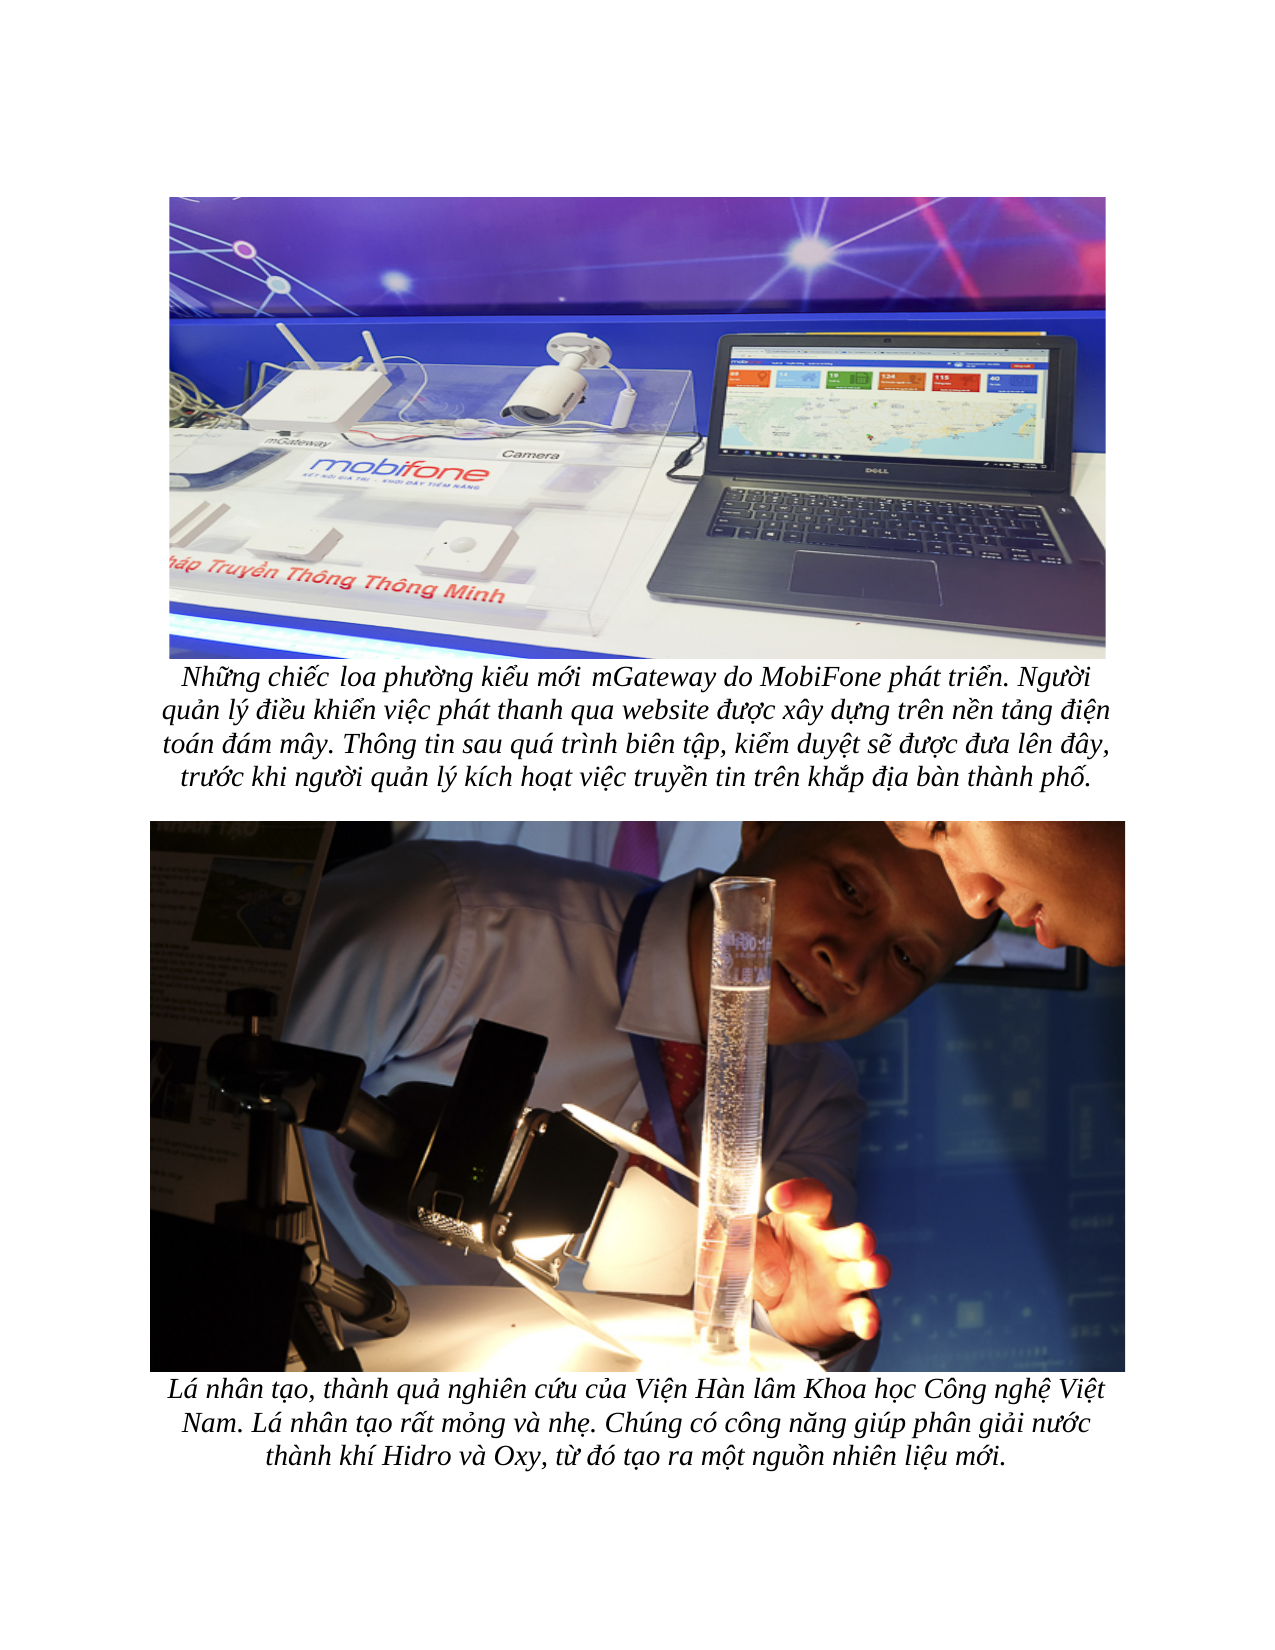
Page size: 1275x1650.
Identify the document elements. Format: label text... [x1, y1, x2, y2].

picture [169, 197, 1106, 659]
picture [150, 821, 1125, 1372]
text Lá nhân tạo, thành quả nghiên cứu của Viện Hàn lâm Khoa học Công nghệ Việt Nam. Lá nhân tạo rất mỏng và nhẹ. Chúng có công năng giúp phân giải nước thành khí Hidro và Oxy, từ đó tạo ra một nguồn nhiên liệu mới. [150, 1372, 1125, 1472]
